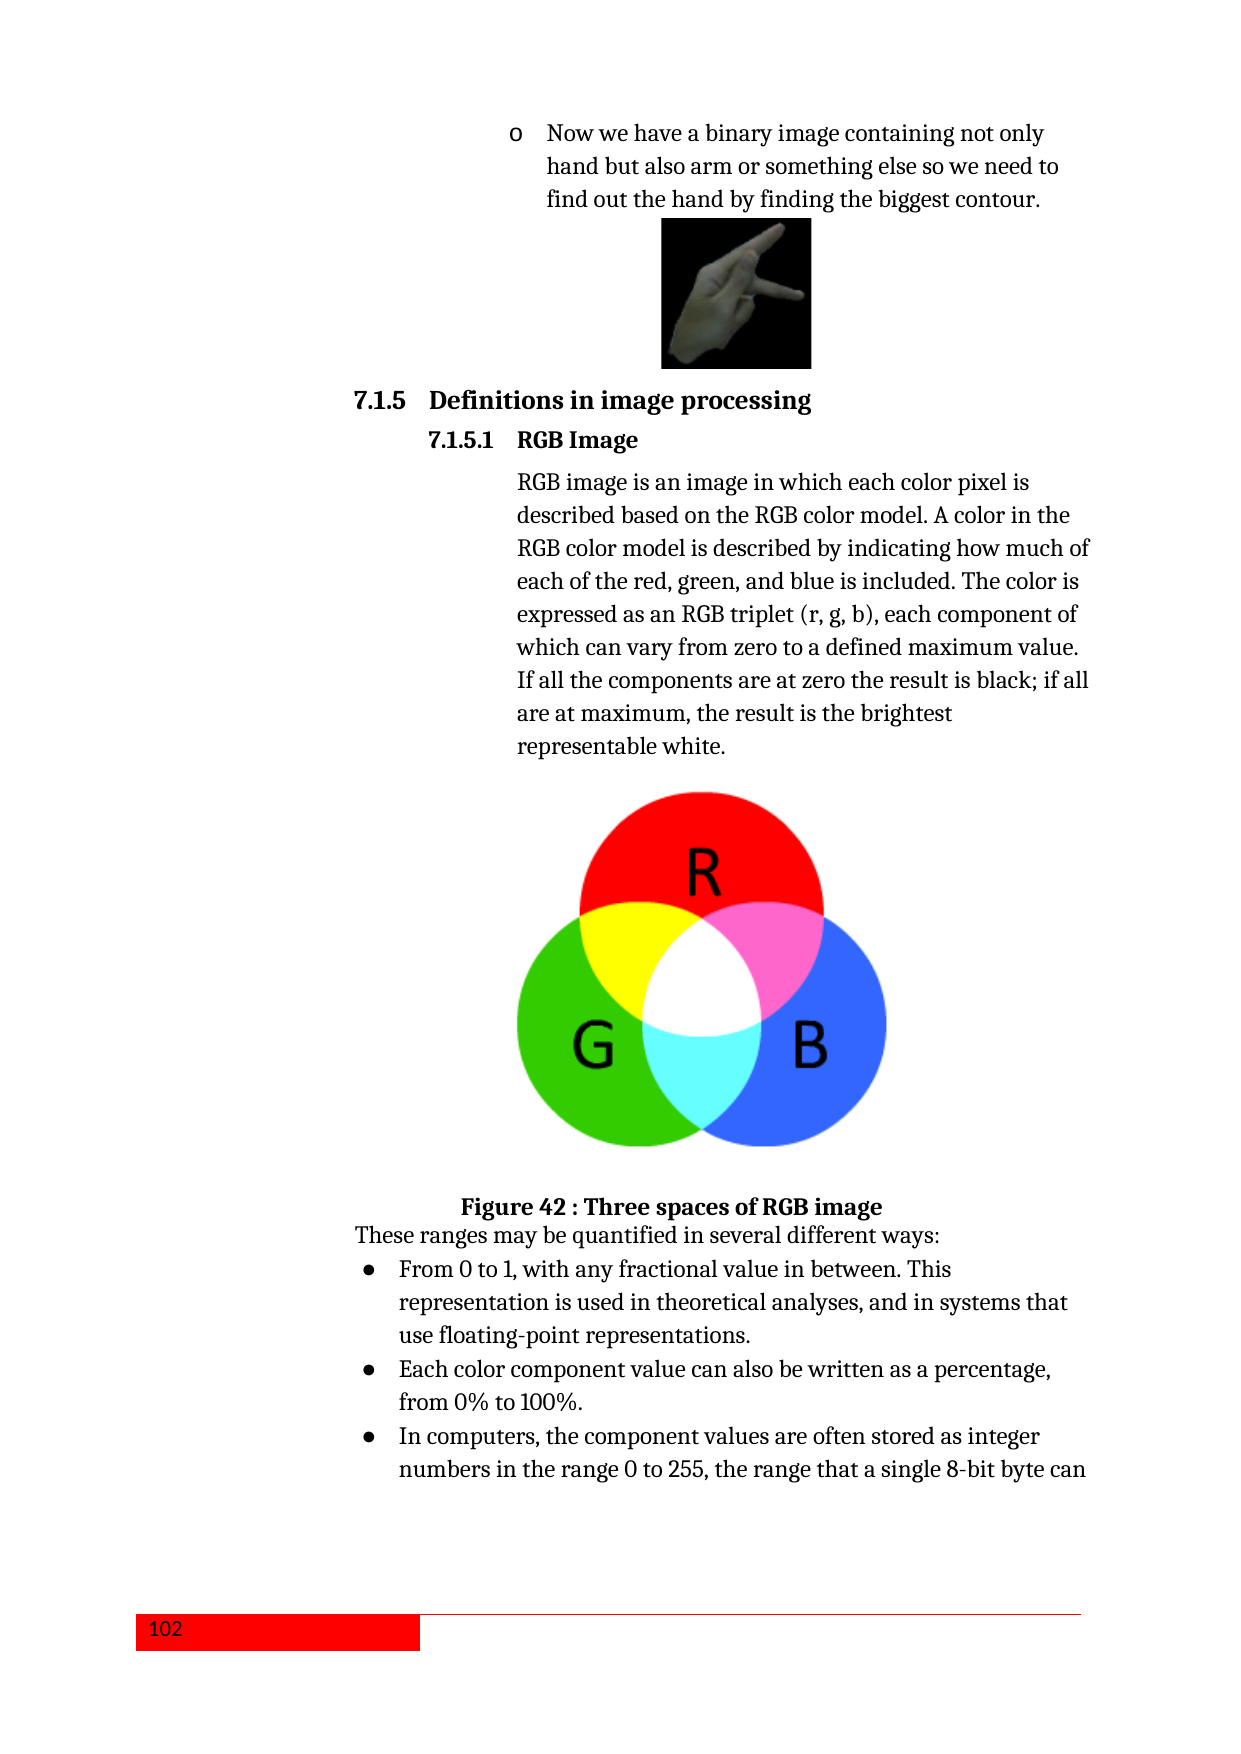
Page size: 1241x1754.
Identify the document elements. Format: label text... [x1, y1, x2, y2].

subtitle RGB Image [428, 426, 1092, 455]
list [361, 1421, 1092, 1484]
picture [661, 218, 812, 369]
text These ranges may be quantified in several different ways: [354, 1221, 1092, 1250]
text RGB image is an image in which each color pixel is described based on the RGB color model. A color in the RGB color model is described by indicating how much of each of the red, green, and blue is included. The color is expressed as an RGB triplet (r, g, b), each component of which can vary from zero to a defined maximum value. If all the components are at zero the result is black; if all are at maximum, the result is the brightest representable white. [517, 468, 1092, 761]
subtitle Definitions in image processing [354, 385, 1092, 416]
list From 0 to 1, with any fractional value in between. This representation is used in theoretical analyses, and in systems that use floating-point representations. [361, 1254, 1092, 1350]
picture [483, 764, 907, 1189]
list Each color component value can also be written as a percentage, from 0% to 100%. [361, 1354, 1092, 1417]
list Now we have a binary image containing not only hand but also arm or something else so we need to find out the hand by finding the biggest contour. [509, 118, 1092, 214]
list Figure 42 : Three spaces of RGB image [251, 1192, 1092, 1221]
